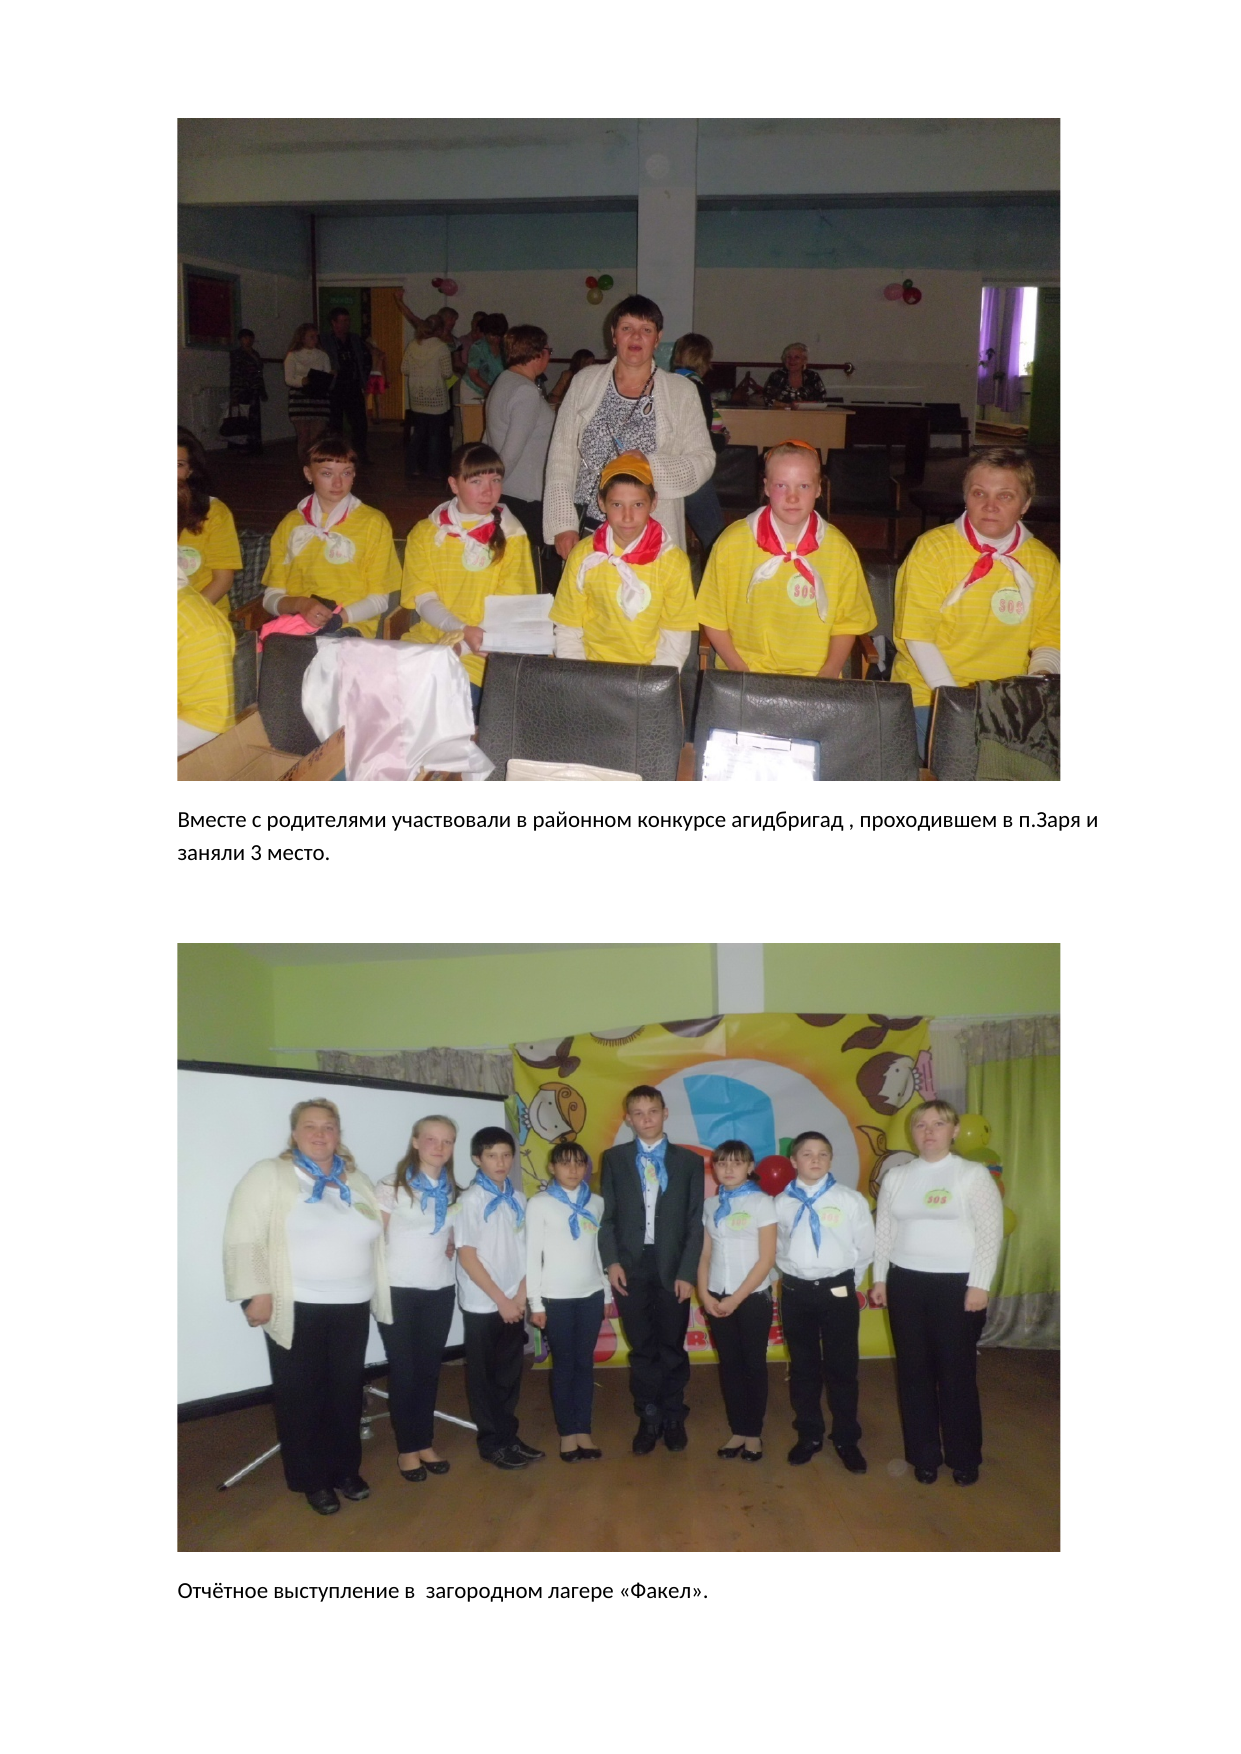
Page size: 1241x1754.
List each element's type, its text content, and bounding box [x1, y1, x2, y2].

text Вместе с родителями участвовали в районном конкурсе агидбригад , проходившем в п.Заря и заняли 3 место. [177, 806, 1152, 866]
picture [177, 943, 1061, 1552]
text Отчётное выступление в загородном лагере «Факел». [177, 1577, 1152, 1605]
picture [177, 118, 1061, 781]
